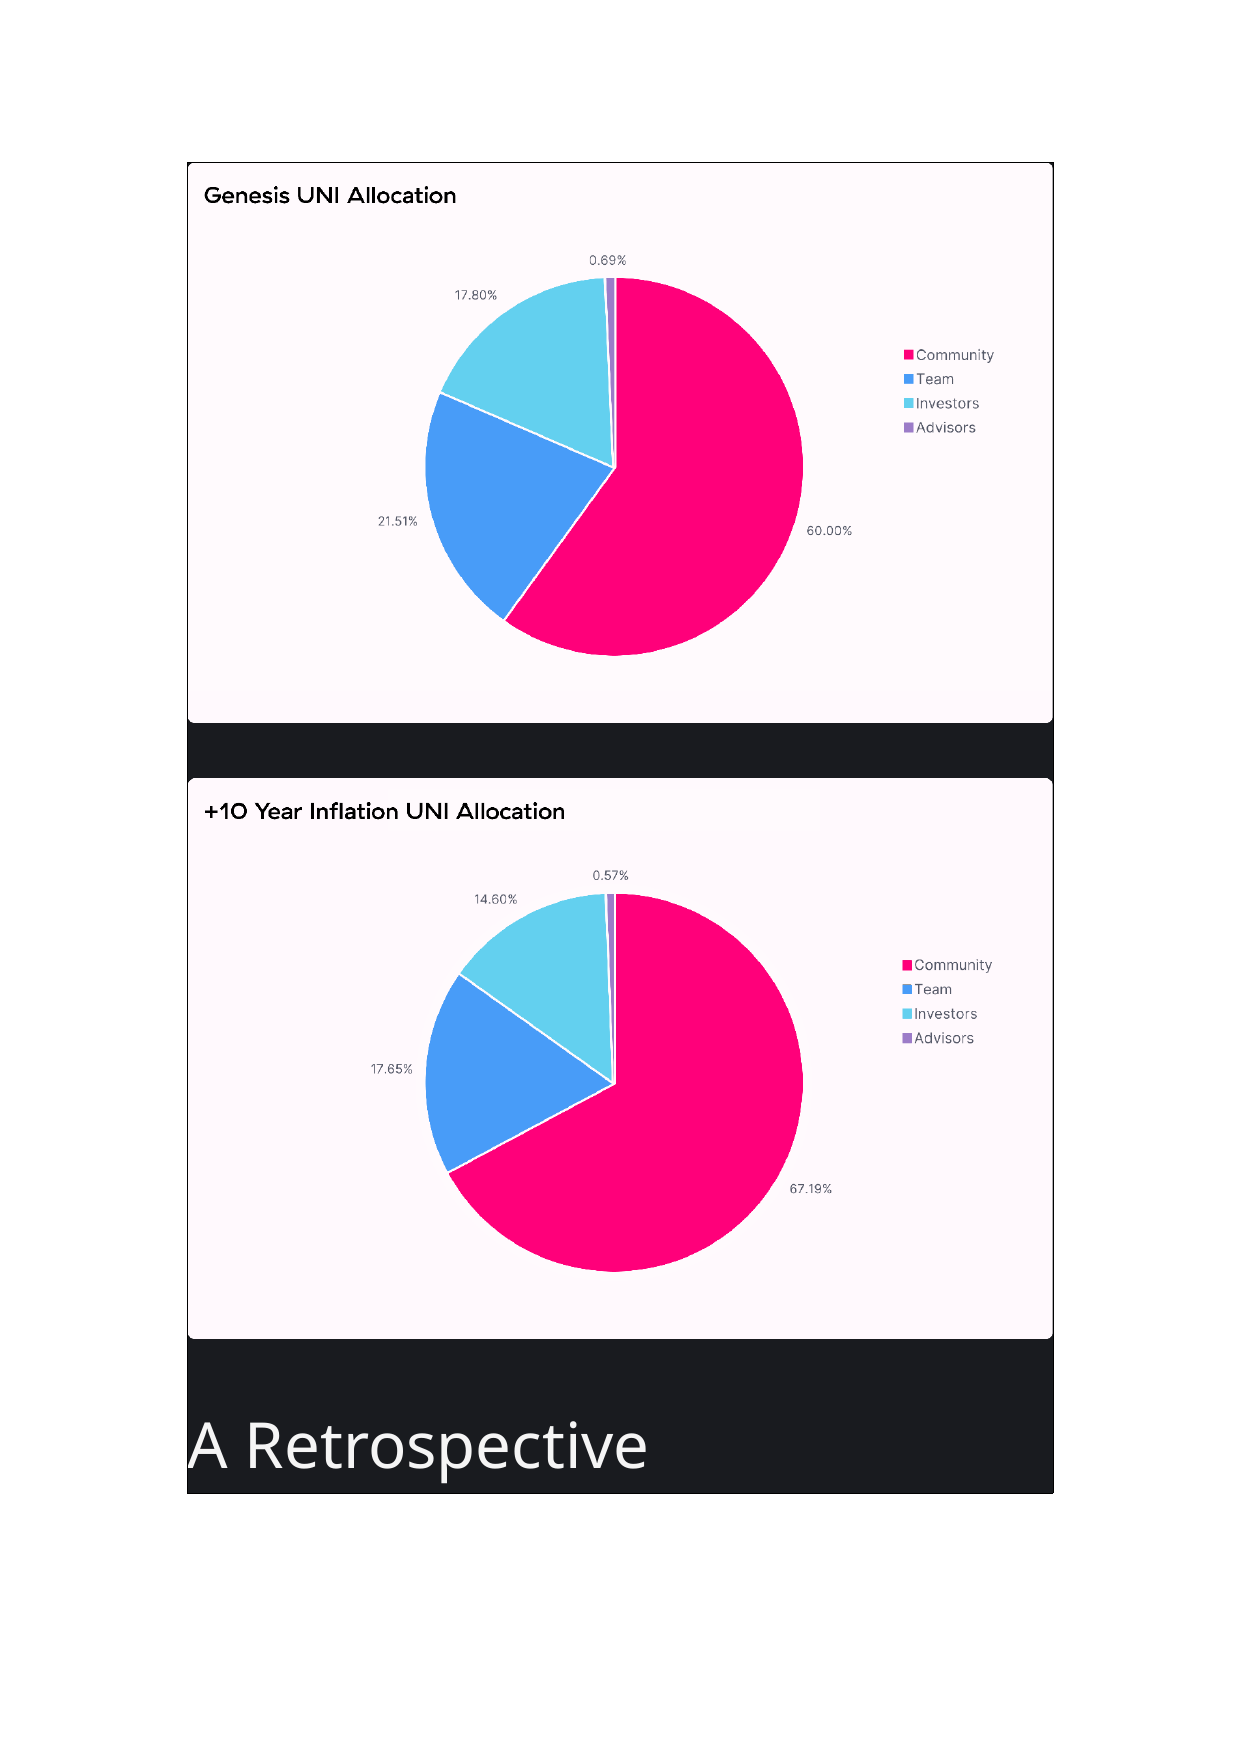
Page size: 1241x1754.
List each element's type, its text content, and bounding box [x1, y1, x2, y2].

picture [188, 778, 1053, 1339]
picture [188, 163, 1053, 723]
text A Retrospective [188, 1394, 1053, 1493]
